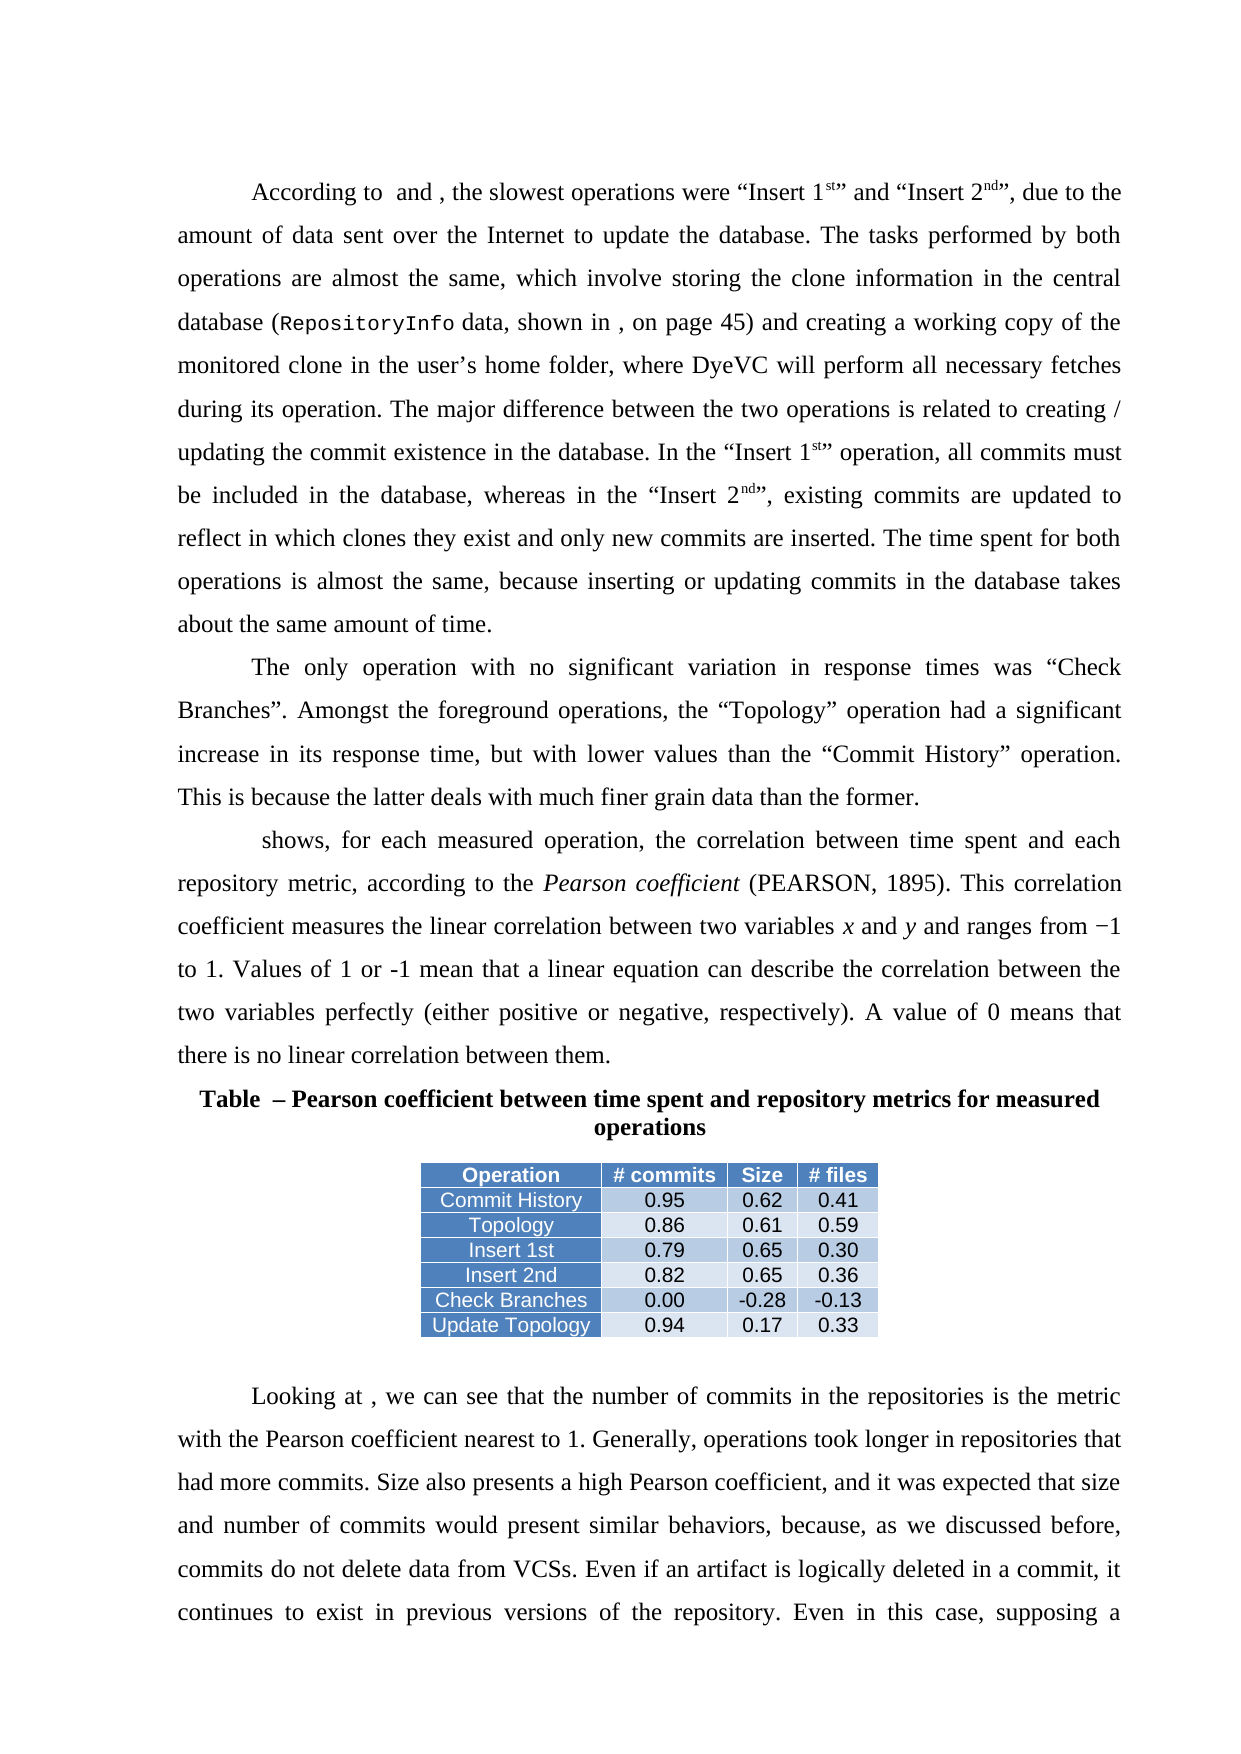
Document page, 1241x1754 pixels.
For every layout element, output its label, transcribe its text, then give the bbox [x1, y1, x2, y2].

table_cell 0.82 [602, 1263, 727, 1287]
table_cell Topology [421, 1213, 601, 1237]
table_cell 0.00 [602, 1288, 727, 1312]
table_header Operation [421, 1163, 601, 1187]
text The only operation with no significant variation in response times was “Check Branches”. Amongst the foreground operations, the “Topology” operation had a significant increase in its response time, but with lower values than the “Commit History” operation. This is because the latter deals with much finer grain data than the former. [177, 652, 1122, 811]
table_cell 0.62 [728, 1188, 797, 1212]
table_cell 0.61 [728, 1213, 797, 1237]
table_cell 0.79 [602, 1238, 727, 1262]
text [177, 1381, 1122, 1626]
text According to Table 10 and Table 11, the slowest operations were “Insert 1st” and “Insert 2nd”, due to the amount of data sent over the Internet to update the database. The tasks performed by both operations are almost the same, which involve storing the clone information in the central database (RepositoryInfo data, shown in Figure 33, on page 45) and creating a working copy of the monitored clone in the user’s home folder, where DyeVC will perform all necessary fetches during its operation. The major difference between the two operations is related to creating / updating the commit existence in the database. In the “Insert 1st” operation, all commits must be included in the database, whereas in the “Insert 2nd”, existing commits are updated to reflect in which clones they exist and only new commits are inserted. The time spent for both operations is almost the same, because inserting or updating commits in the database takes about the same amount of time. [177, 177, 1122, 638]
table_header # files [798, 1163, 878, 1187]
table_cell 0.59 [798, 1213, 878, 1237]
table_cell 0.41 [798, 1188, 878, 1212]
table_cell Update Topology [421, 1313, 601, 1337]
table_cell 0.65 [728, 1263, 797, 1287]
table_cell 0.95 [602, 1188, 727, 1212]
table_cell 0.30 [798, 1238, 878, 1262]
table_cell 0.94 [602, 1313, 727, 1337]
table_header # commits [602, 1163, 727, 1187]
table_cell Insert 2nd [421, 1263, 601, 1287]
table_cell 0.65 [728, 1238, 797, 1262]
table_header Size [728, 1163, 797, 1187]
table_cell -0.13 [798, 1288, 878, 1312]
table_cell 0.36 [798, 1263, 878, 1287]
text Table 12 shows, for each measured operation, the correlation between time spent and each repository metric, according to the Pearson coefficient (PEARSON, 1895). This correlation coefficient measures the linear correlation between two variables x and y and ranges from −1 to 1. Values of 1 or -1 mean that a linear equation can describe the correlation between the two variables perfectly (either positive or negative, respectively). A value of 0 means that there is no linear correlation between them. [177, 825, 1122, 1069]
text Table 12 – Pearson coefficient between time spent and repository metrics for measured operations [177, 1084, 1122, 1141]
table_cell Insert 1st [421, 1238, 601, 1262]
table_cell 0.33 [798, 1313, 878, 1337]
table_cell Commit History [421, 1188, 601, 1212]
table_cell Check Branches [421, 1288, 601, 1312]
table_cell 0.17 [728, 1313, 797, 1337]
table_cell 0.86 [602, 1213, 727, 1237]
table_cell -0.28 [728, 1288, 797, 1312]
